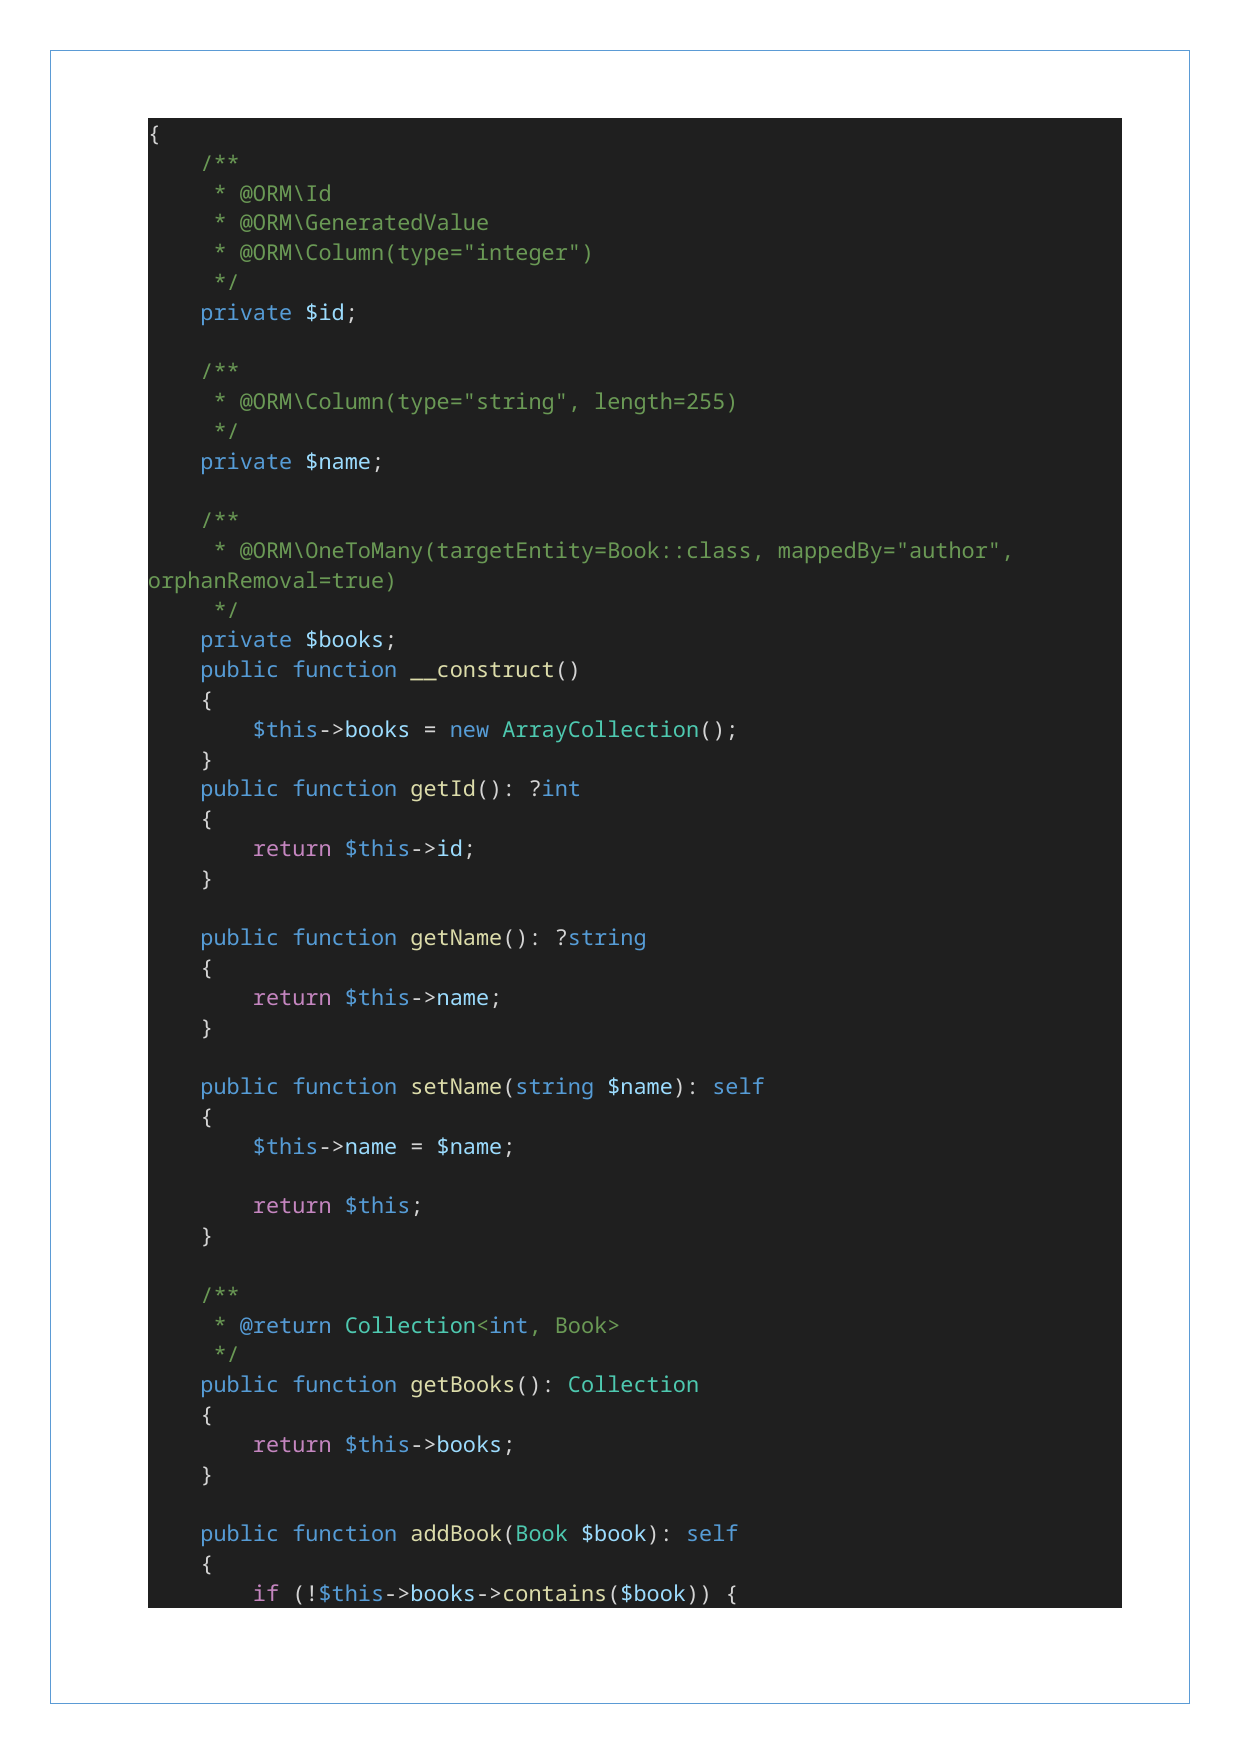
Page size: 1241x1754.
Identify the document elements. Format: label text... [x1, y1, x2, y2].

text } [148, 1012, 1122, 1042]
text $this->name = $name; [148, 1131, 1122, 1161]
text } [148, 1220, 1122, 1250]
text private $books; [148, 624, 1122, 654]
text public function setName(string $name): self [148, 1071, 1122, 1101]
text if (!$this->books->contains($book)) { [148, 1578, 1122, 1608]
text { [148, 1548, 1122, 1578]
text */ [148, 416, 1122, 446]
text } [148, 863, 1122, 893]
text /** [148, 148, 1122, 178]
text $this->books = new ArrayCollection(); [148, 714, 1122, 744]
text */ [148, 267, 1122, 297]
text return $this->id; [148, 833, 1122, 863]
text public function getBooks(): Collection [148, 1369, 1122, 1399]
text public function __construct() [148, 654, 1122, 684]
text { [148, 1101, 1122, 1131]
text private $name; [148, 446, 1122, 476]
text { [148, 118, 1122, 148]
text * @ORM\OneToMany(targetEntity=Book::class, mappedBy="author", orphanRemoval=true) [148, 535, 1122, 595]
text * @ORM\GeneratedValue [148, 207, 1122, 237]
text { [148, 684, 1122, 714]
text */ [148, 595, 1122, 624]
text * @ORM\Column(type="string", length=255) [148, 386, 1122, 416]
text */ [148, 1339, 1122, 1369]
text { [148, 1399, 1122, 1429]
text /** [148, 356, 1122, 386]
text /** [148, 1280, 1122, 1310]
text } [148, 744, 1122, 773]
text private $id; [148, 297, 1122, 327]
text * @return Collection<int, Book> [148, 1310, 1122, 1339]
text return $this->name; [148, 982, 1122, 1012]
text { [148, 803, 1122, 833]
text /** [148, 505, 1122, 535]
text public function getId(): ?int [148, 773, 1122, 803]
text public function getName(): ?string [148, 922, 1122, 952]
text * @ORM\Id [148, 178, 1122, 207]
text { [148, 952, 1122, 982]
text * @ORM\Column(type="integer") [148, 237, 1122, 267]
text public function addBook(Book $book): self [148, 1518, 1122, 1548]
text return $this; [148, 1191, 1122, 1220]
text } [148, 1459, 1122, 1488]
text return $this->books; [148, 1429, 1122, 1459]
